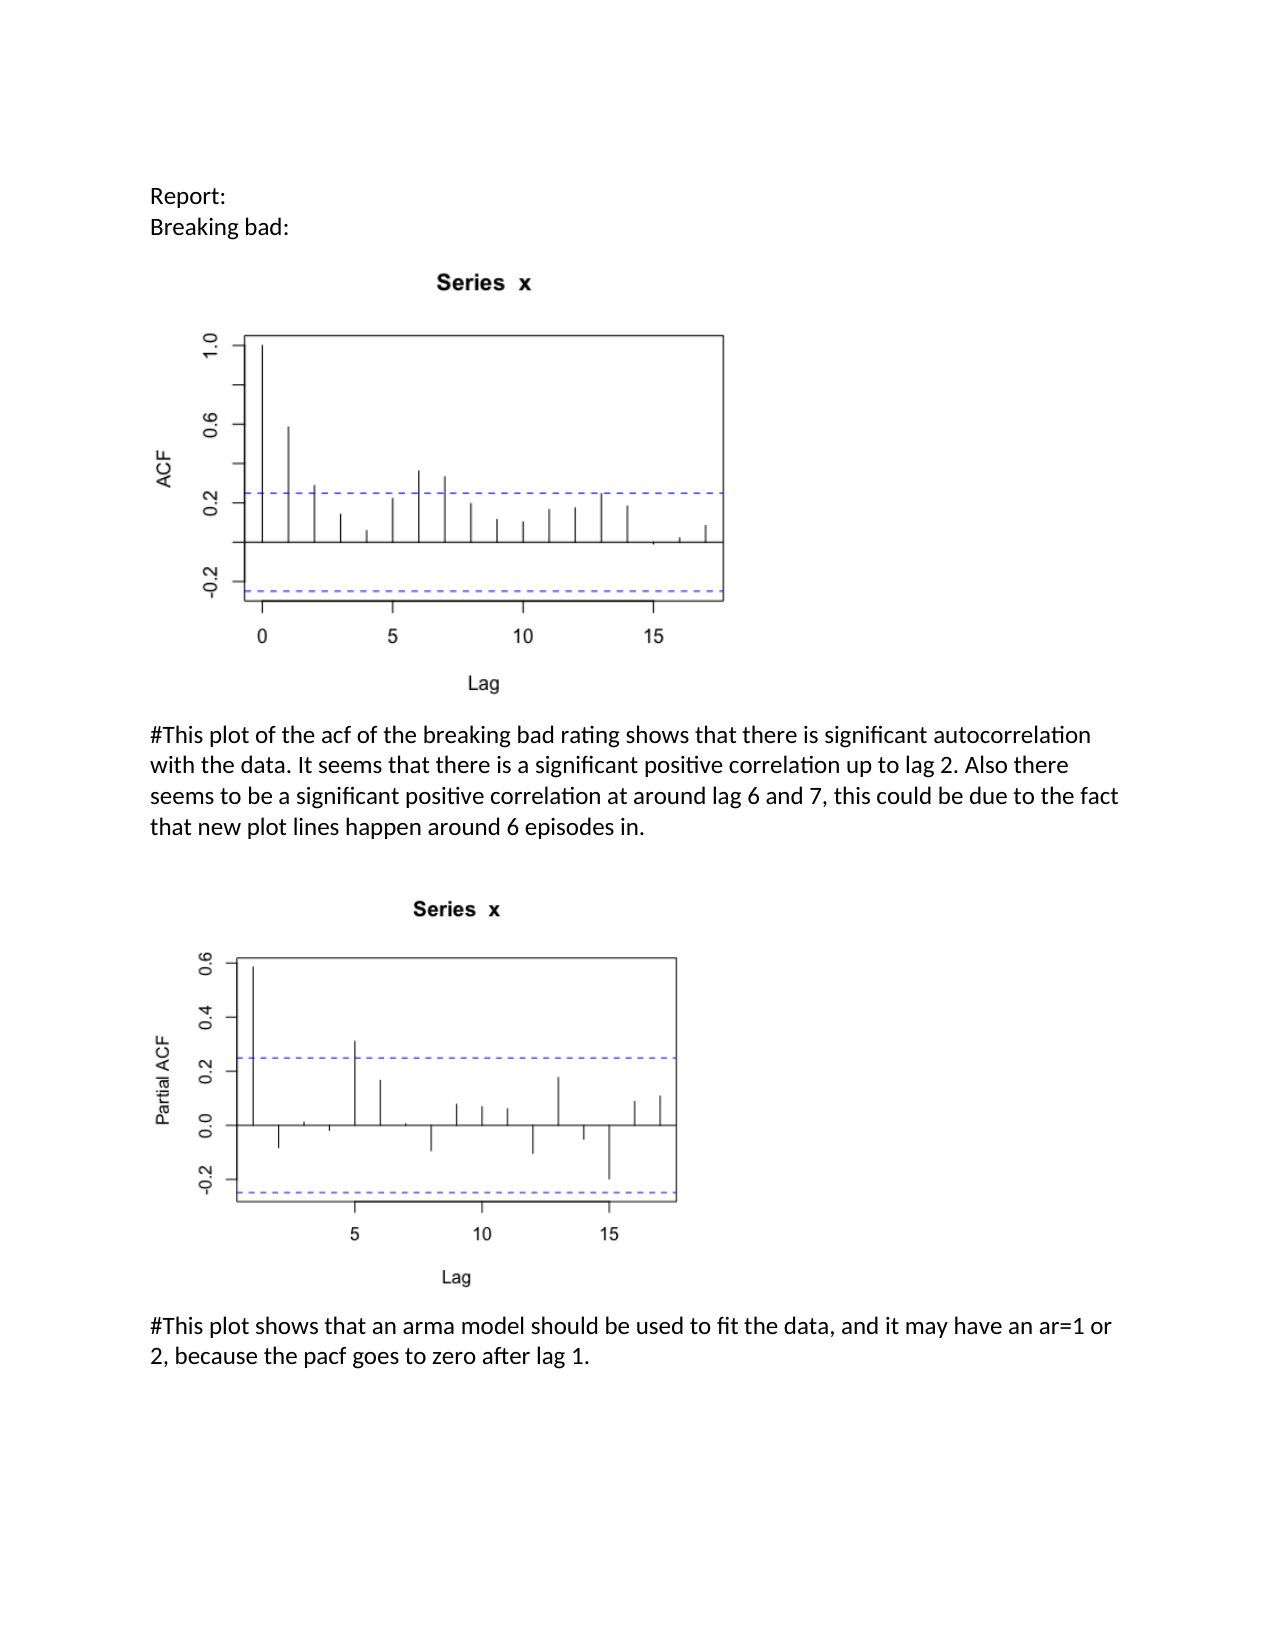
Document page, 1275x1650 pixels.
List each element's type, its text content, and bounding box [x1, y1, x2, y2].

text #This plot shows that an arma model should be used to fit the data, and it may have an ar=1 or 2, because the pacf goes to zero after lag 1. [150, 1310, 1125, 1371]
text Report: [150, 181, 1125, 211]
text #This plot of the acf of the breaking bad rating shows that there is significant autocorrelation with the data. It seems that there is a significant positive correlation up to lag 2. Also there seems to be a significant positive correlation at around lag 6 and 7, this could be due to the fact that new plot lines happen around 6 episodes in. [150, 719, 1125, 841]
text Breaking bad: [150, 211, 1125, 242]
picture [150, 241, 772, 719]
picture [150, 871, 721, 1310]
